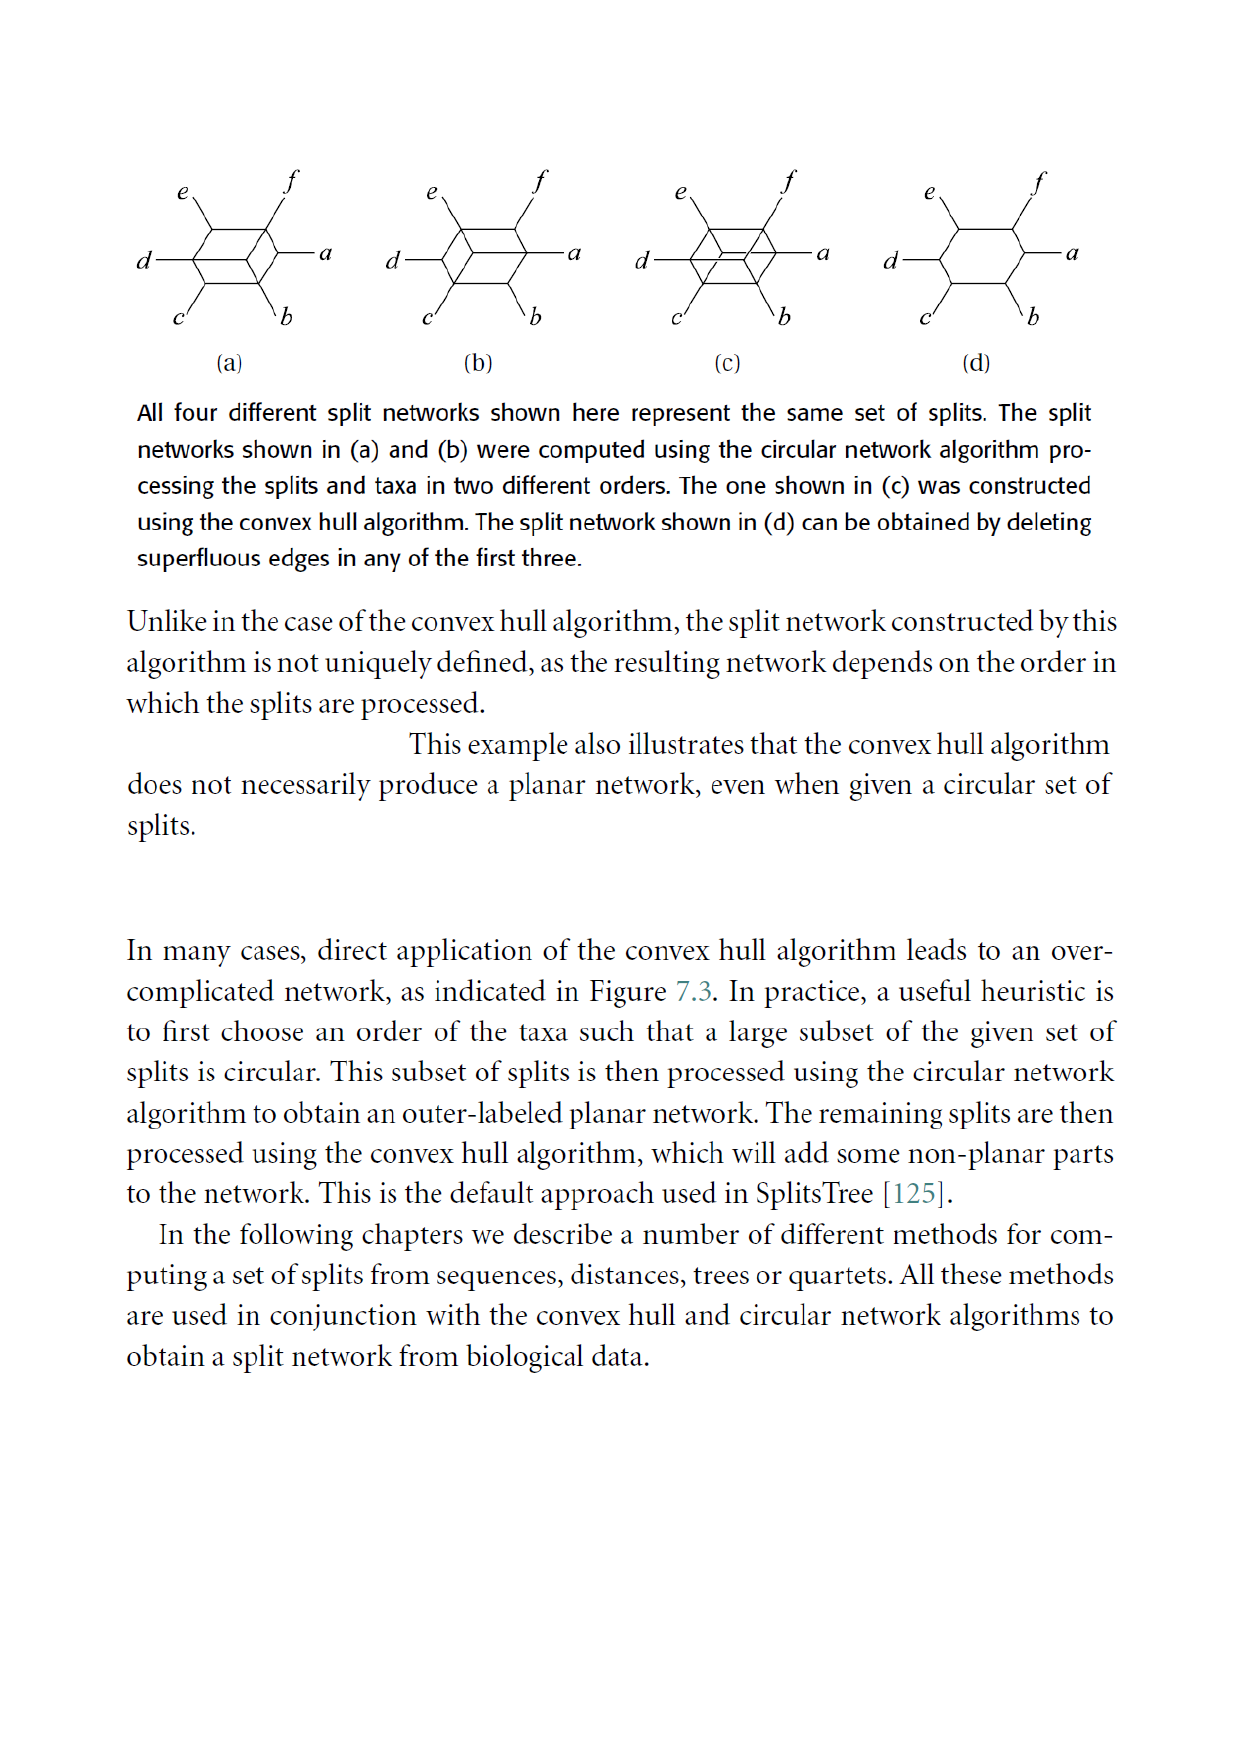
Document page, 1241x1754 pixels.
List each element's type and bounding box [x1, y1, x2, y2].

picture [118, 600, 1123, 723]
picture [118, 147, 1123, 582]
picture [118, 928, 1123, 1379]
picture [118, 724, 1122, 851]
